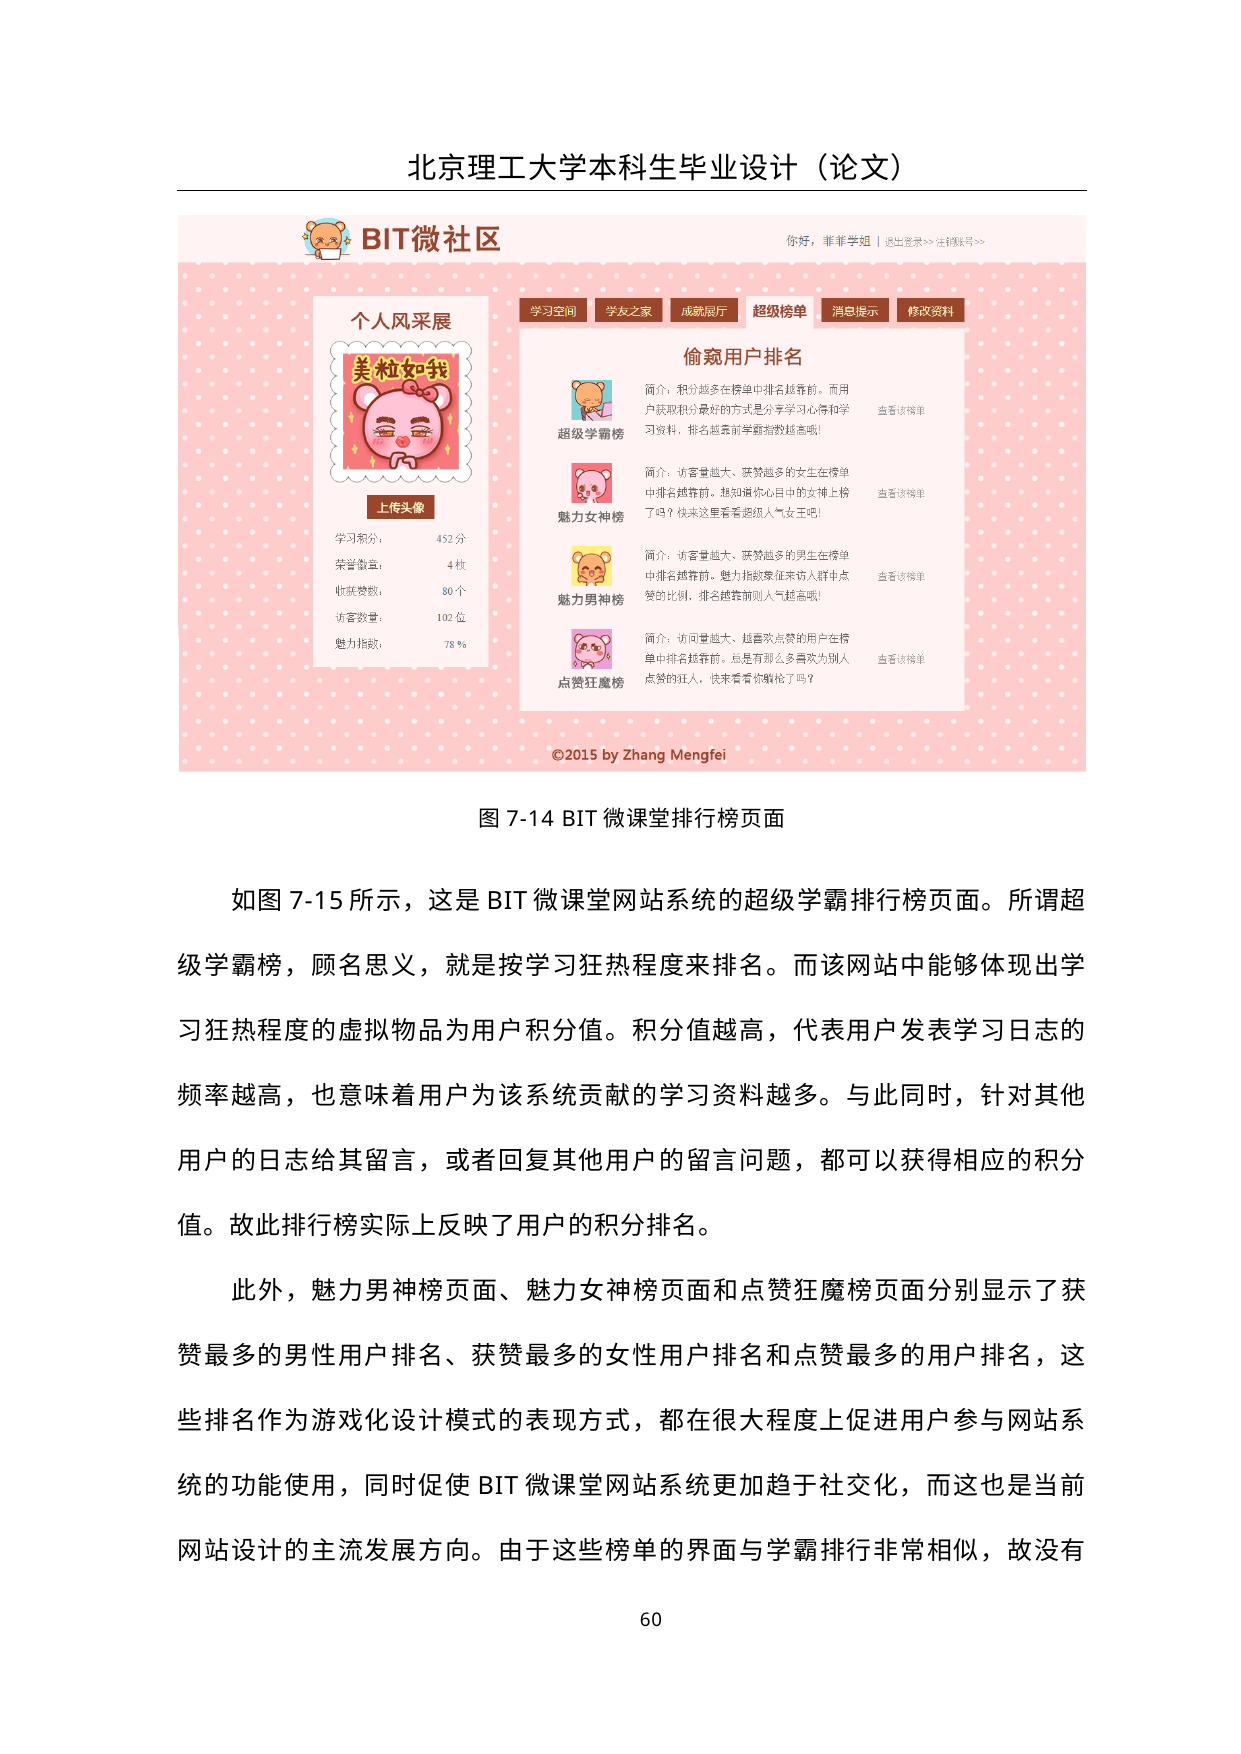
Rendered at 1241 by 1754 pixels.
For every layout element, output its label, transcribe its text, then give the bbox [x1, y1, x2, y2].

text 图7-14 BIT微课堂排行榜页面 [177, 801, 1087, 833]
picture [178, 215, 1086, 772]
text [177, 1256, 1087, 1581]
text 如图7-15所示，这是BIT微课堂网站系统的超级学霸排行榜页面。所谓超级学霸榜，顾名思义，就是按学习狂热程度来排名。而该网站中能够体现出学习狂热程度的虚拟物品为用户积分值。积分值越高，代表用户发表学习日志的频率越高，也意味着用户为该系统贡献的学习资料越多。与此同时，针对其他用户的日志给其留言，或者回复其他用户的留言问题，都可以获得相应的积分值。故此排行榜实际上反映了用户的积分排名。 [177, 866, 1087, 1256]
